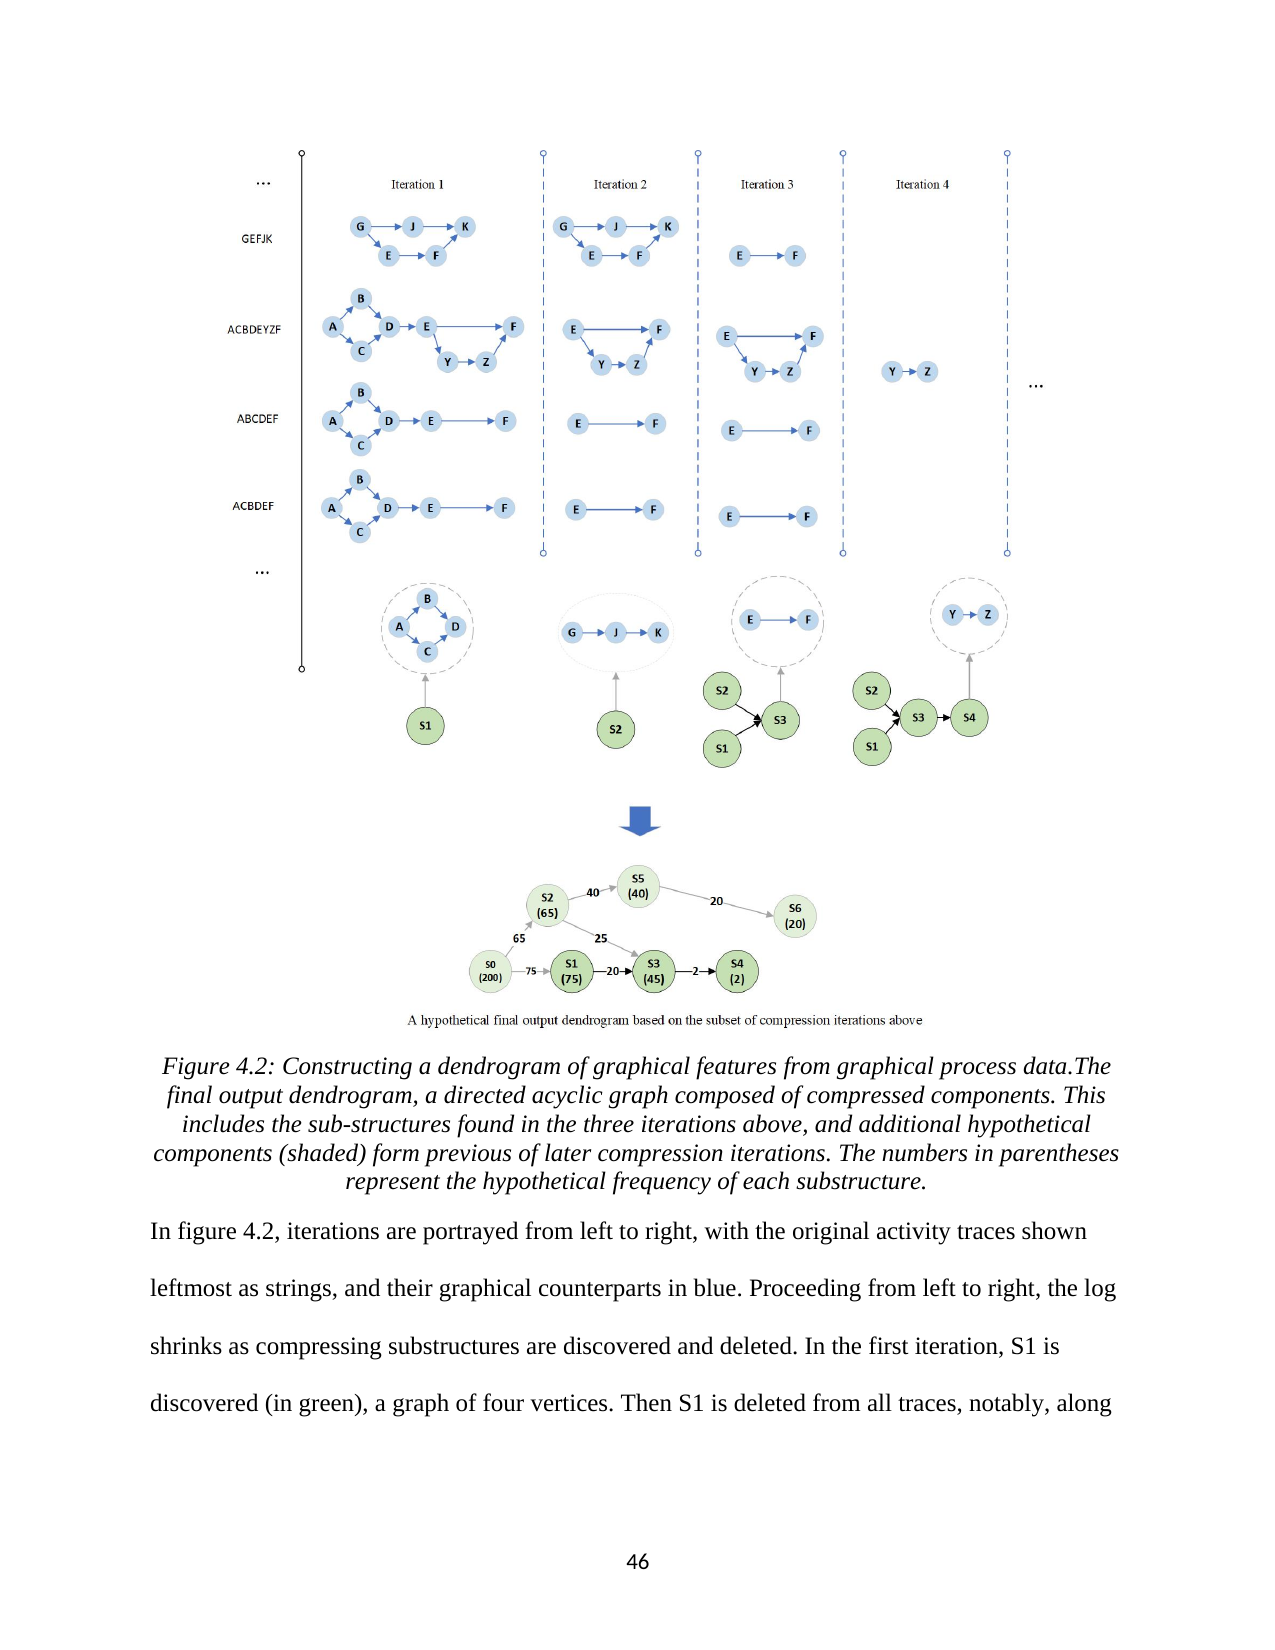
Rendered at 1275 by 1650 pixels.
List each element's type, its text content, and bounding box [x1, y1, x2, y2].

text Figure 4.2: Constructing a dendrogram of graphical features from graphical process data.The final output dendrogram, a directed acyclic graph composed of compressed components. This includes the sub-structures found in the three iterations above, and additional hypothetical components (shaded) form previous of later compression iterations. The numbers in parentheses represent the hypothetical frequency of each substructure. [150, 1051, 1125, 1195]
picture [220, 150, 1055, 1035]
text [150, 1216, 1125, 1417]
